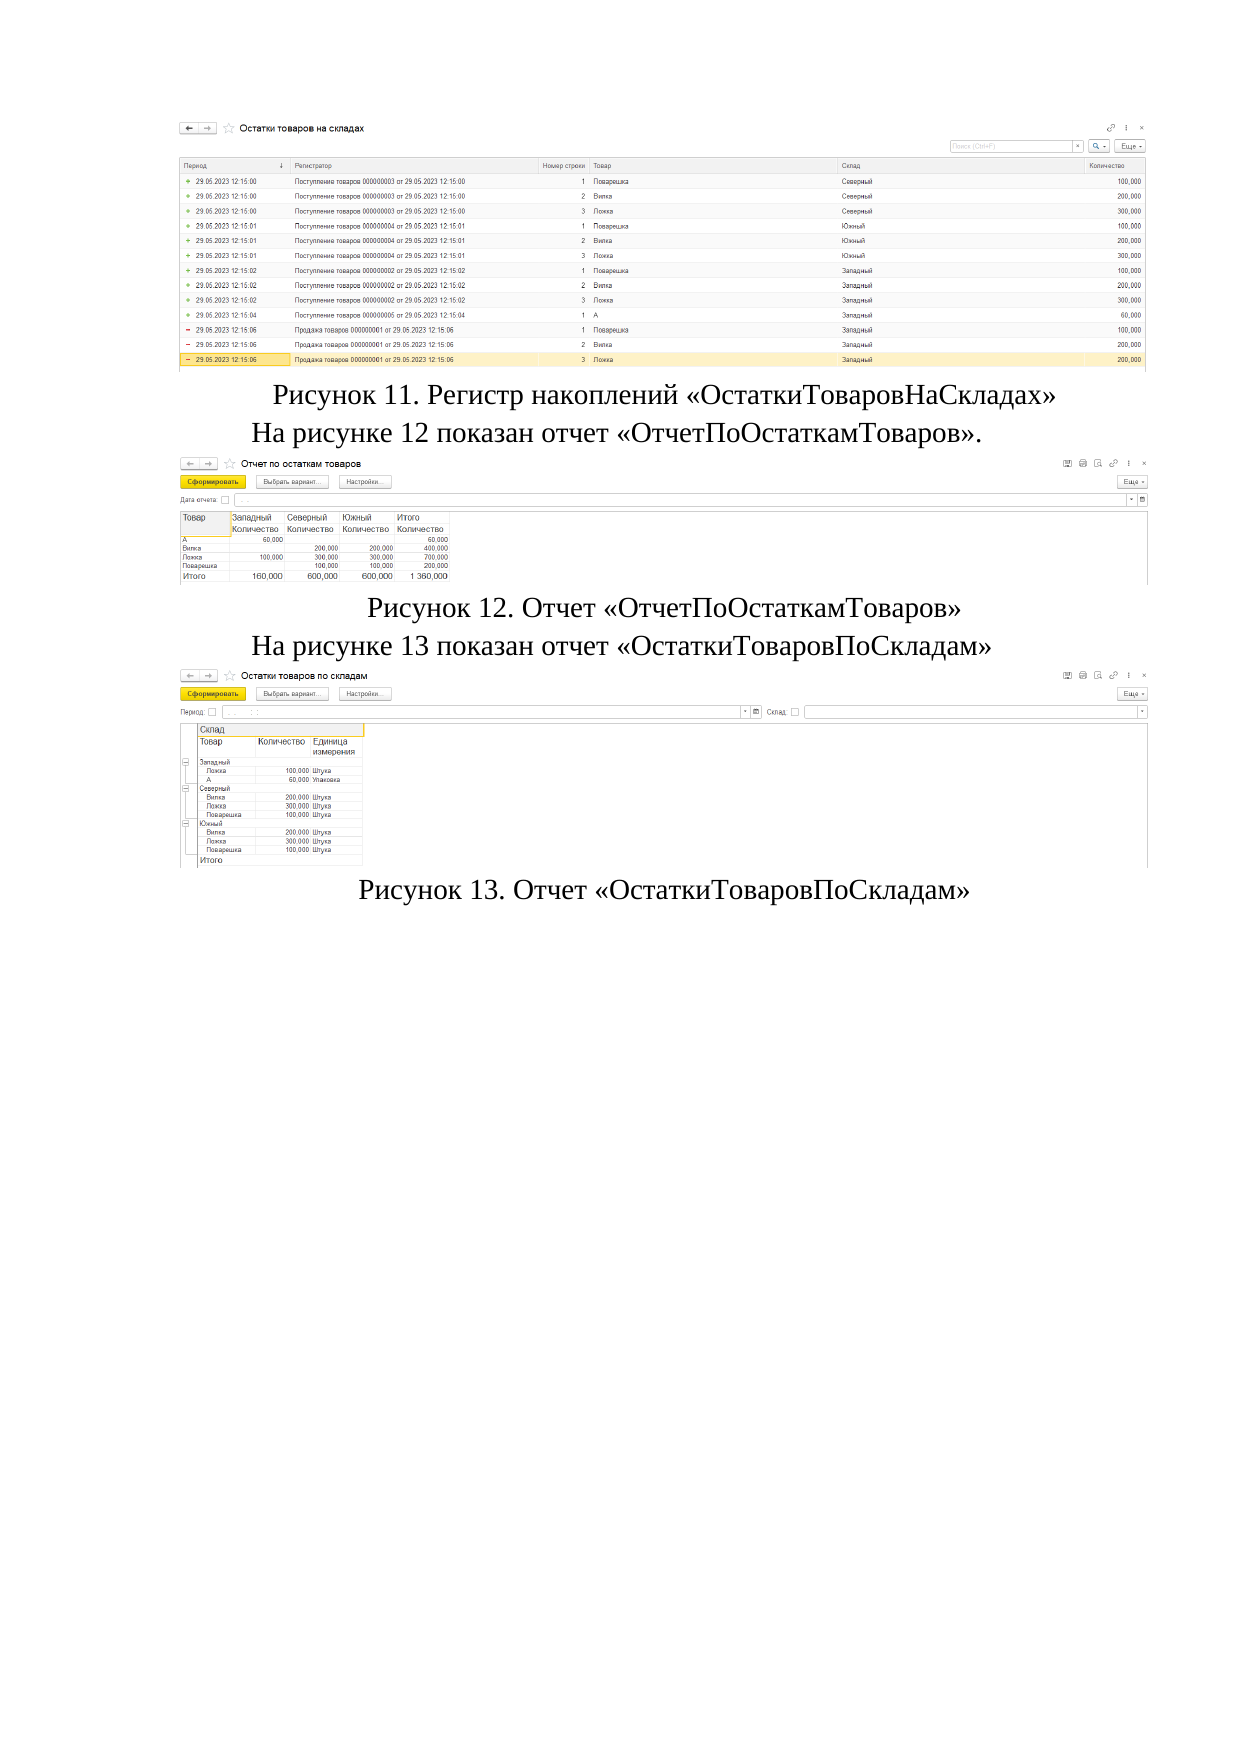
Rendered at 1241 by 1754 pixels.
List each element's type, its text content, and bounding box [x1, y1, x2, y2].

text Рисунок 11. Регистр накоплений «ОстаткиТоваровНаСкладах» [177, 377, 1152, 410]
text На рисунке 12 показан отчет «ОтчетПоОстаткамТоваров». [177, 415, 1152, 449]
picture [177, 453, 1152, 585]
picture [177, 667, 1152, 868]
text Рисунок 13. Отчет «ОстаткиТоваровПоСкладам» [177, 872, 1152, 906]
text На рисунке 13 показан отчет «ОстаткиТоваровПоСкладам» [177, 628, 1152, 662]
picture [177, 118, 1152, 372]
text Рисунок 12. Отчет «ОтчетПоОстаткамТоваров» [177, 590, 1152, 623]
